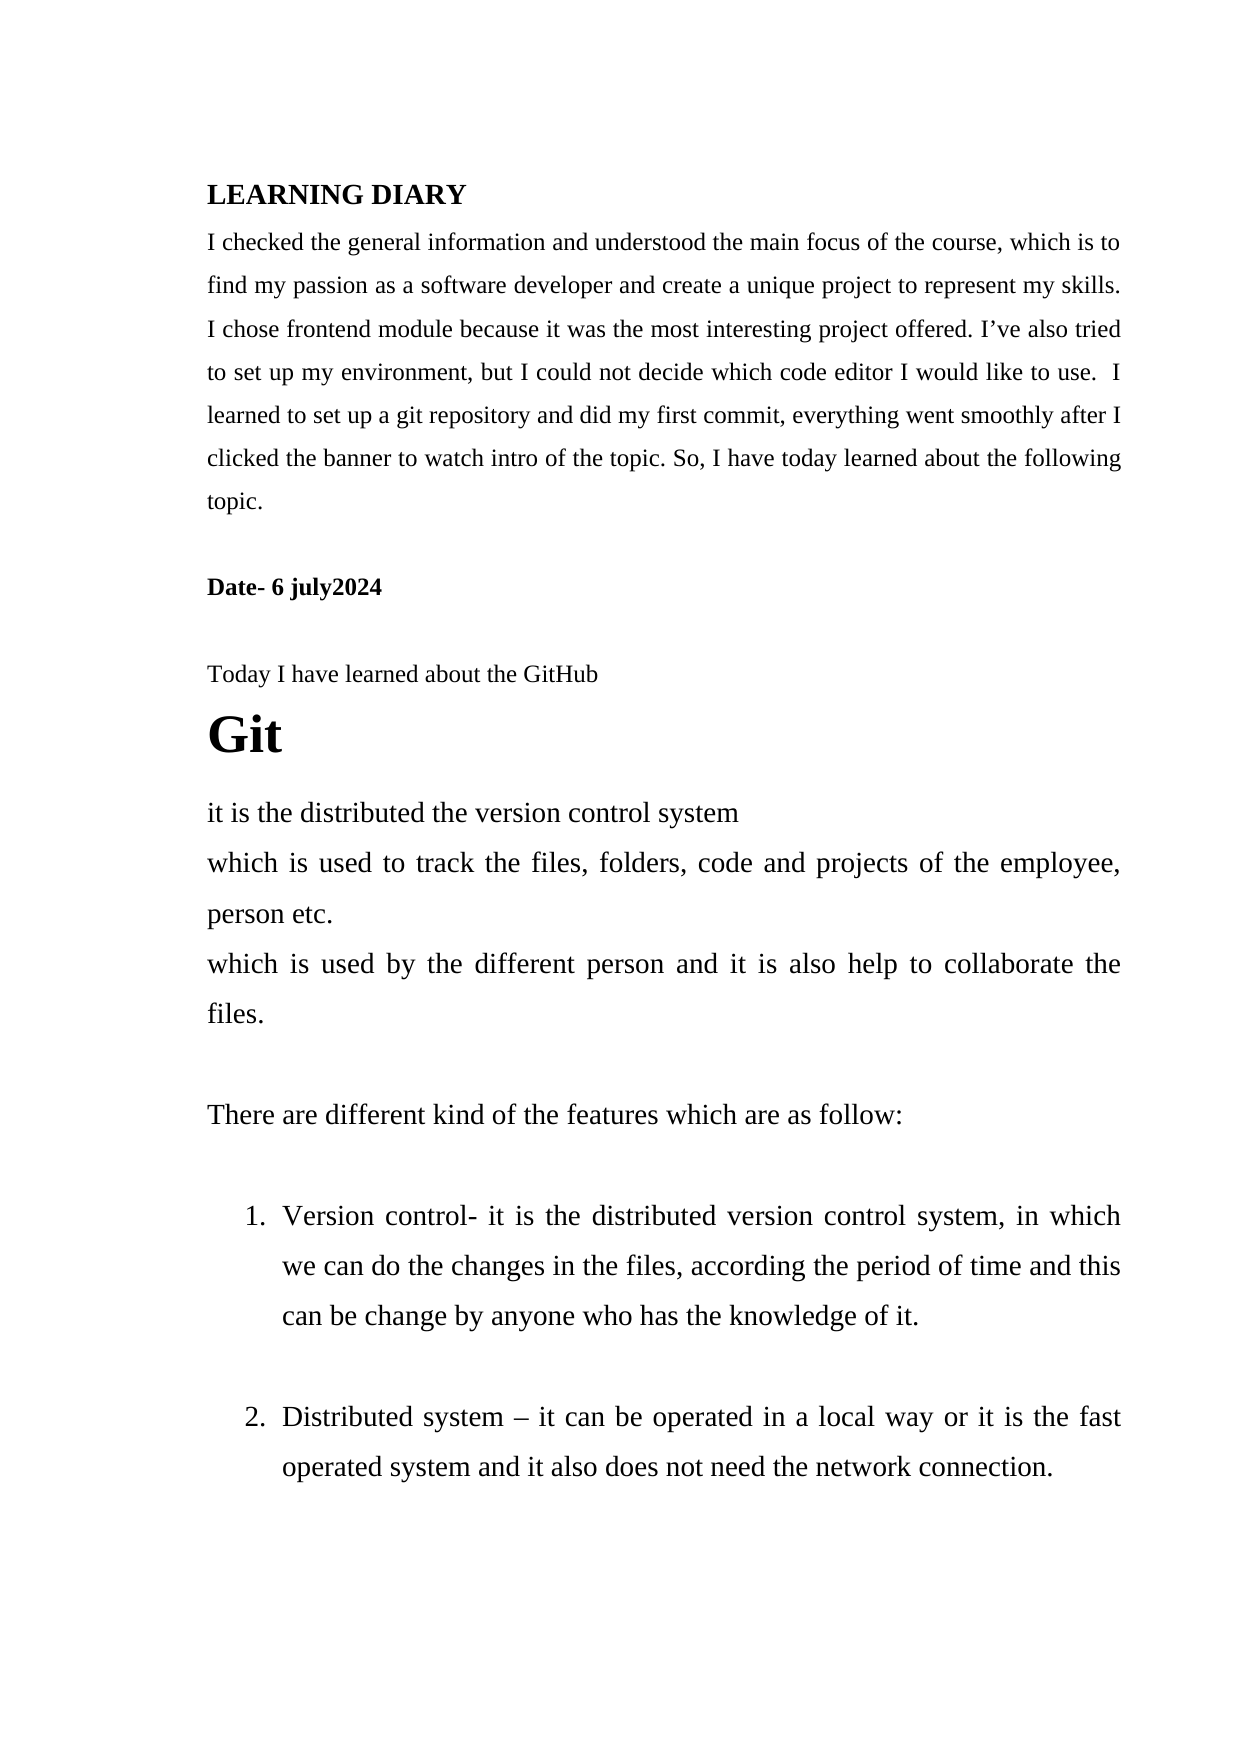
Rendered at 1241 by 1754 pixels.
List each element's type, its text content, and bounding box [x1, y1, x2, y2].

list Version control- it is the distributed version control system, in which we can do the changes in the files, according the period of time and this can be change by anyone who has the knowledge of it. [244, 1198, 1122, 1332]
list Distributed system – it can be operated in a local way or it is the fast operated system and it also does not need the network connection. [244, 1399, 1122, 1483]
text There are different kind of the features which are as follow: [207, 1097, 1122, 1131]
text which is used by the different person and it is also help to collaborate the files. [207, 946, 1122, 1030]
text Date- 6 july2024 [207, 572, 1122, 601]
text LEARNING DIARY [207, 177, 1122, 211]
text I checked the general information and understood the main focus of the course, which is to find my passion as a software developer and create a unique project to represent my skills. I chose frontend module because it was the most interesting project offered. I’ve also tried to set up my environment, but I could not decide which code editor I would like to use. I learned to set up a git repository and did my first commit, everything went smoothly after I clicked the banner to watch intro of the topic. So, I have today learned about the following topic. [207, 227, 1122, 515]
text it is the distributed the version control system [207, 795, 1122, 829]
text Git [207, 702, 1122, 764]
text which is used to track the files, folders, code and projects of the employee, person etc. [207, 846, 1122, 929]
text Today I have learned about the GitHub [207, 659, 1122, 687]
